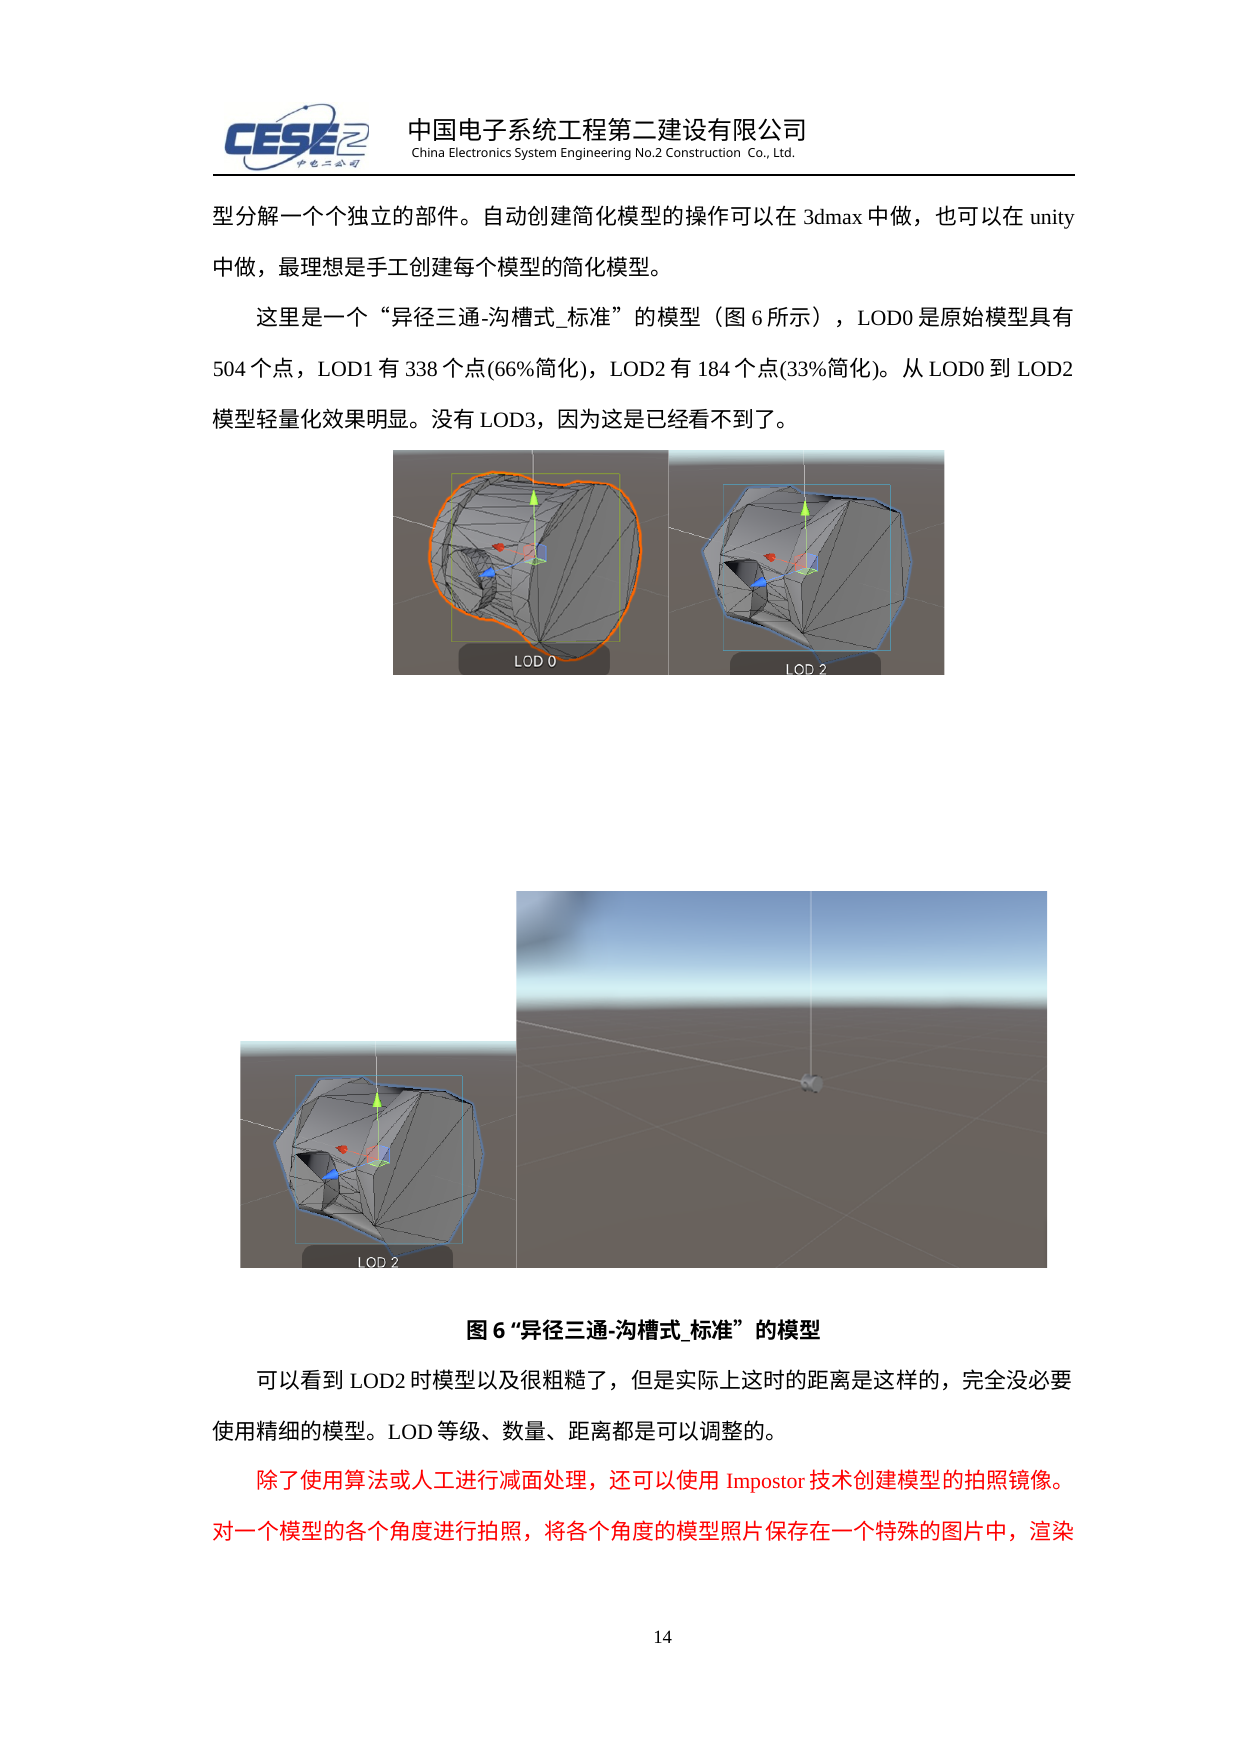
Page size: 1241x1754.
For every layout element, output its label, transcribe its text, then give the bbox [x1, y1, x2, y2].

list 这里是一个“异径三通-沟槽式_标准”的模型（图6所示），LOD0是原始模型具有504个点，LOD1有338个点(66%简化)，LOD2有184个点(33%简化)。从LOD0到 LOD2模型轻量化效果明显。没有LOD3，因为这是已经看不到了。 [213, 298, 1075, 434]
list 除了使用算法或人工进行减面处理，还可以使用Impostor技术创建模型的拍照镜像。对一个模型的各个角度进行拍照，将各个角度的模型照片保存在一个特殊的图片中，渲染时使用一个正方体模型，附加上一种特殊的材质将照片拼接成模型的样子提供给摄像机，在远处看时和看实际模型的效果差不多。 [213, 1462, 1075, 1547]
text 图6 “异径三通-沟槽式_标准”的模型 [213, 1312, 1075, 1346]
list 可以看到LOD2时模型以及很粗糙了，但是实际上这时的距离是这样的，完全没必要使用精细的模型。LOD等级、数量、距离都是可以调整的。 [213, 1362, 1075, 1446]
picture [393, 450, 945, 675]
picture [240, 891, 1048, 1268]
picture [224, 102, 369, 172]
